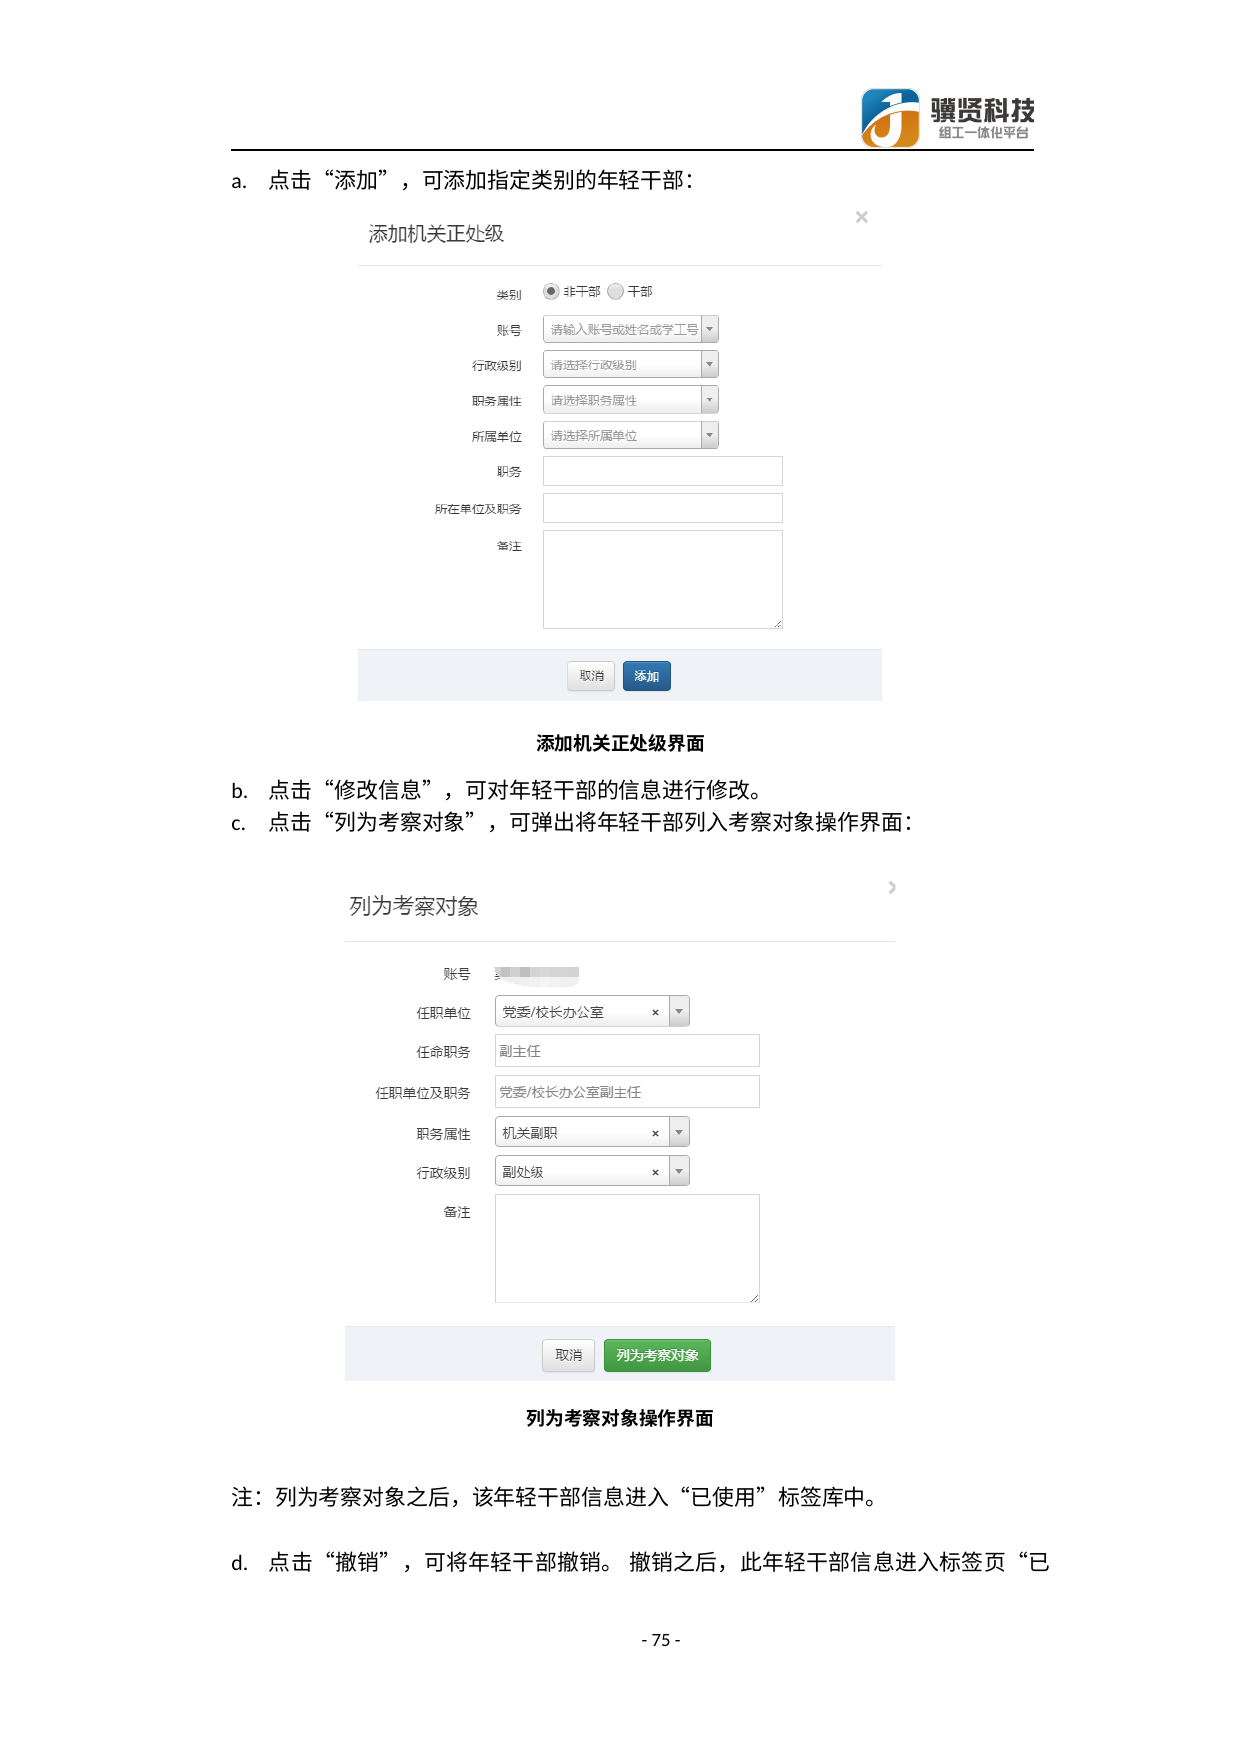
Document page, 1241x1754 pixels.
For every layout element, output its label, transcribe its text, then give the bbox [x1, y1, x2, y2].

picture [344, 870, 896, 1381]
picture [357, 195, 883, 701]
list 点击“修改信息”，可对年轻干部的信息进行修改。 [231, 772, 1053, 805]
picture [861, 88, 1034, 148]
list 点击“撤销”，可将年轻干部撤销。 撤销之后，此年轻干部信息进入标签页“已撤销资格”库中。 [231, 1545, 1053, 1577]
list 点击“列为考察对象”，可弹出将年轻干部列入考察对象操作界面： [231, 805, 1053, 837]
list 注：列为考察对象之后，该年轻干部信息进入“已使用”标签库中。 [231, 1480, 1053, 1512]
text 添加机关正处级界面 [187, 726, 1053, 759]
text 列为考察对象操作界面 [187, 1401, 1053, 1434]
list 点击“添加”，可添加指定类别的年轻干部： [231, 162, 1053, 195]
